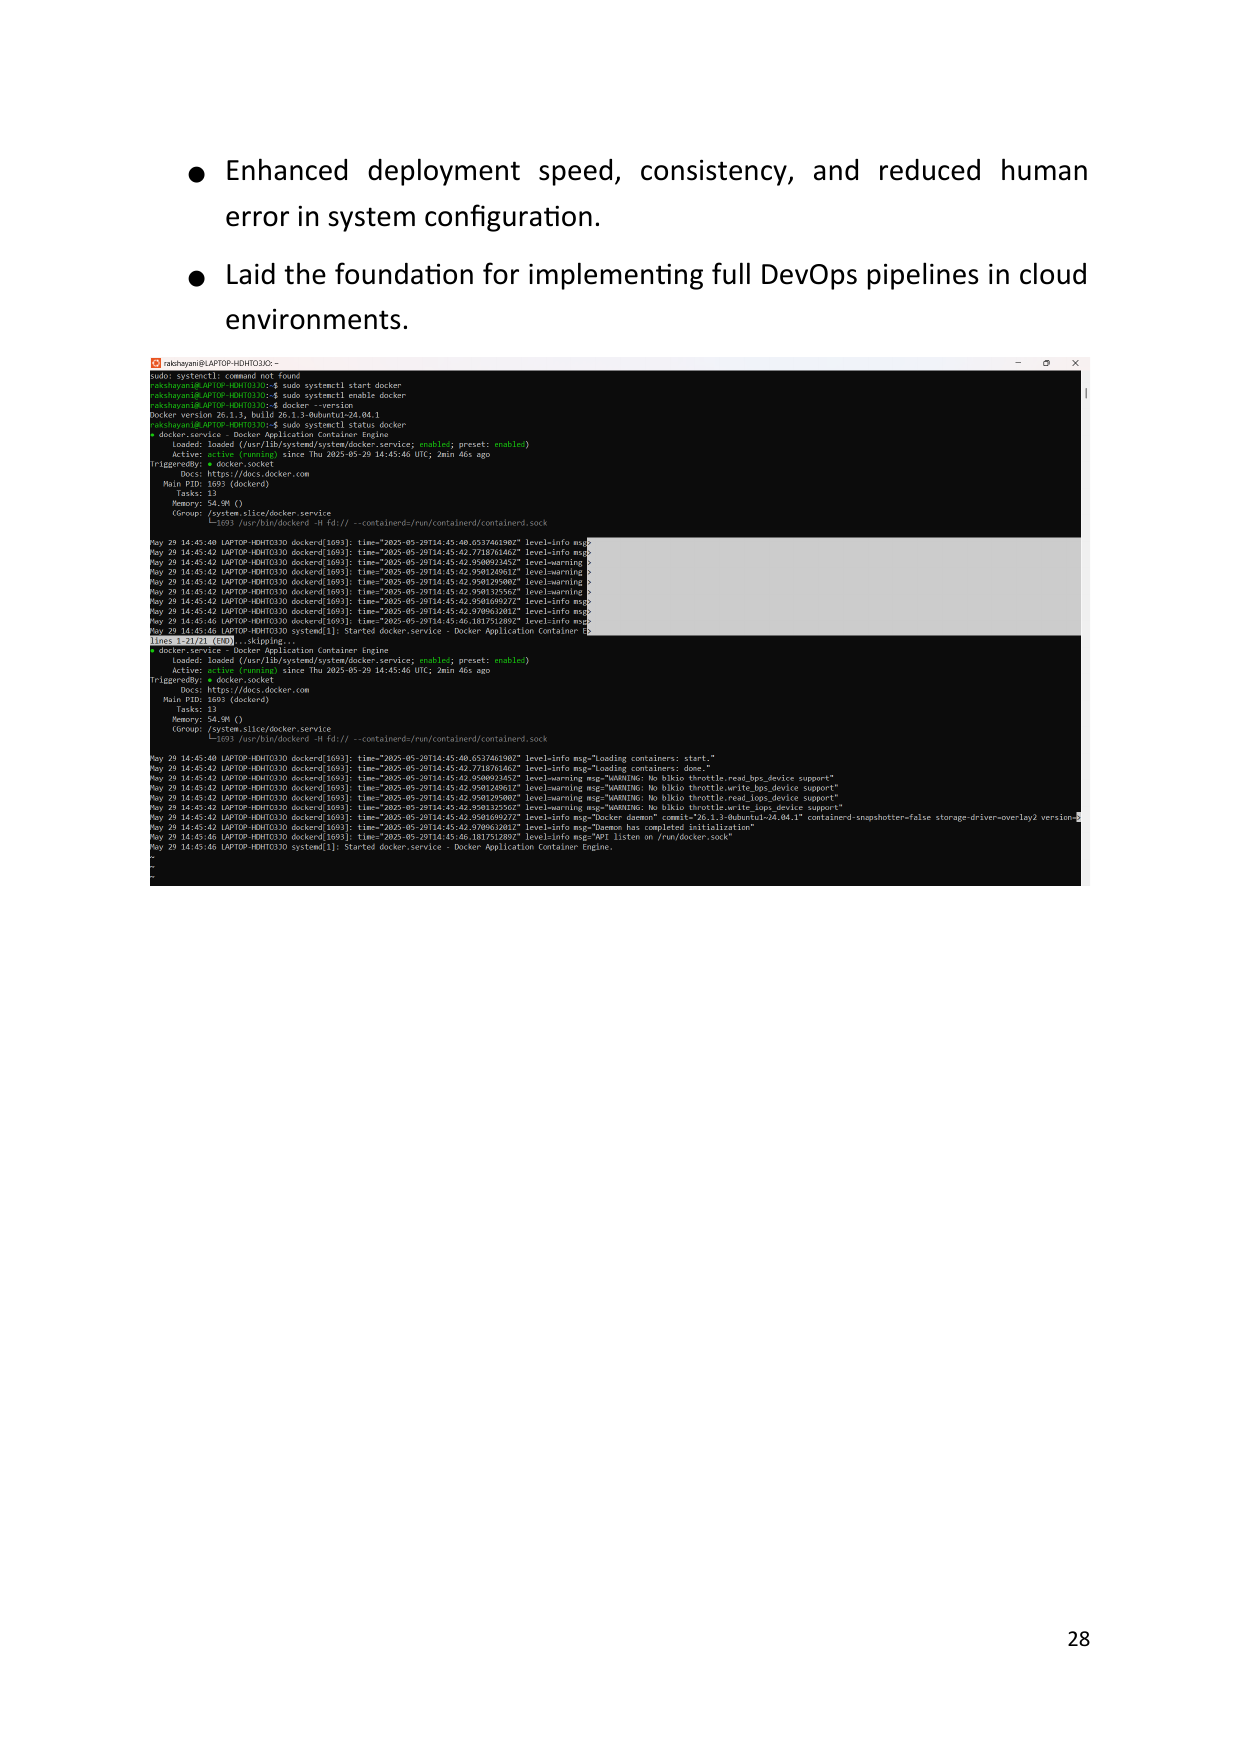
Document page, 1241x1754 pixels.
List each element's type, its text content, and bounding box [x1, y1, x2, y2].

list Laid the foundation for implementing full DevOps pipelines in cloud environments. [187, 253, 1090, 337]
list Enhanced deployment speed, consistency, and reduced human error in system configuration. [187, 150, 1090, 234]
picture [150, 357, 1091, 886]
